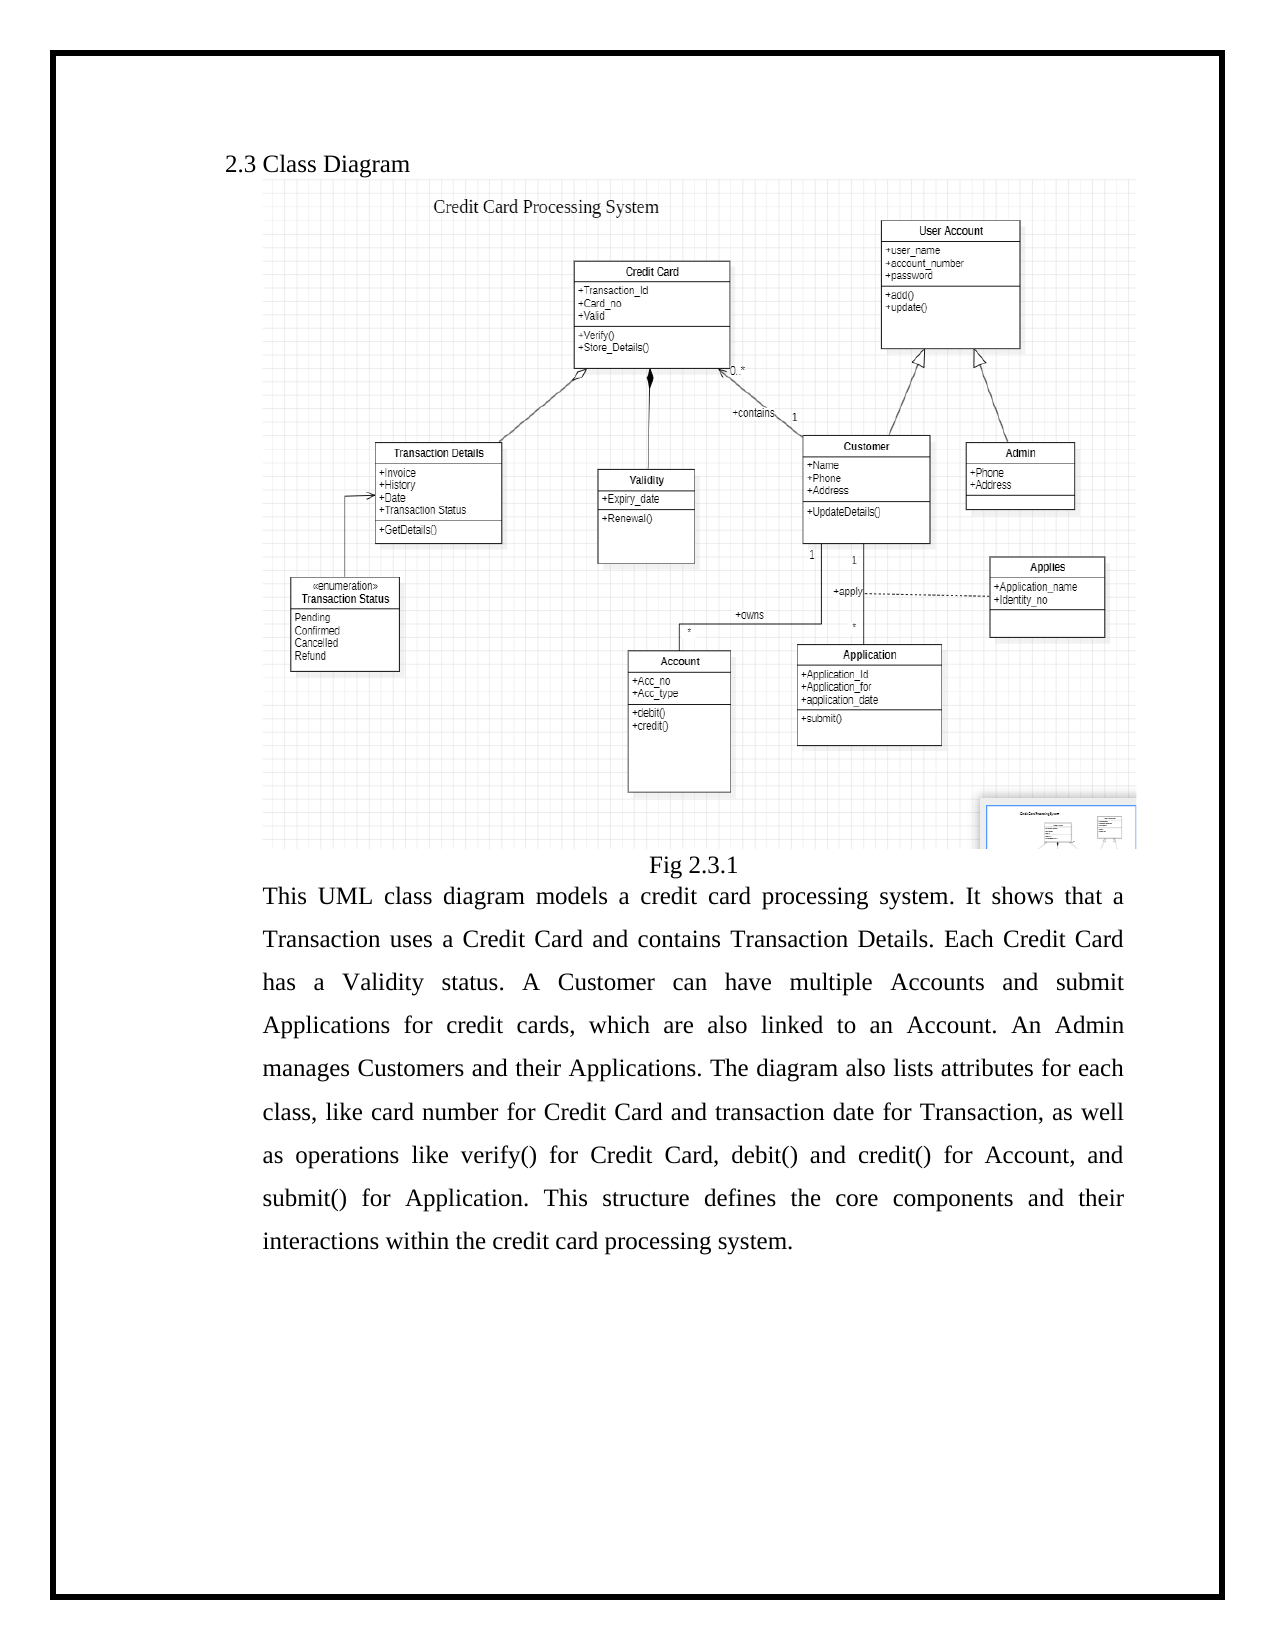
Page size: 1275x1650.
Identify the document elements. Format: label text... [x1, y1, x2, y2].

list Fig 2.3.1 [262, 851, 1125, 879]
list Class Diagram [225, 149, 1125, 177]
picture [262, 179, 1137, 849]
list This UML class diagram models a credit card processing system. It shows that a Transaction uses a Credit Card and contains Transaction Details. Each Credit Card has a Validity status. A Customer can have multiple Accounts and submit Applications for credit cards, which are also linked to an Account. An Admin manages Customers and their Applications. The diagram also lists attributes for each class, like card number for Credit Card and transaction date for Transaction, as well as operations like verify() for Credit Card, debit() and credit() for Account, and submit() for Application. This structure defines the core components and their interactions within the credit card processing system. [262, 881, 1125, 1255]
